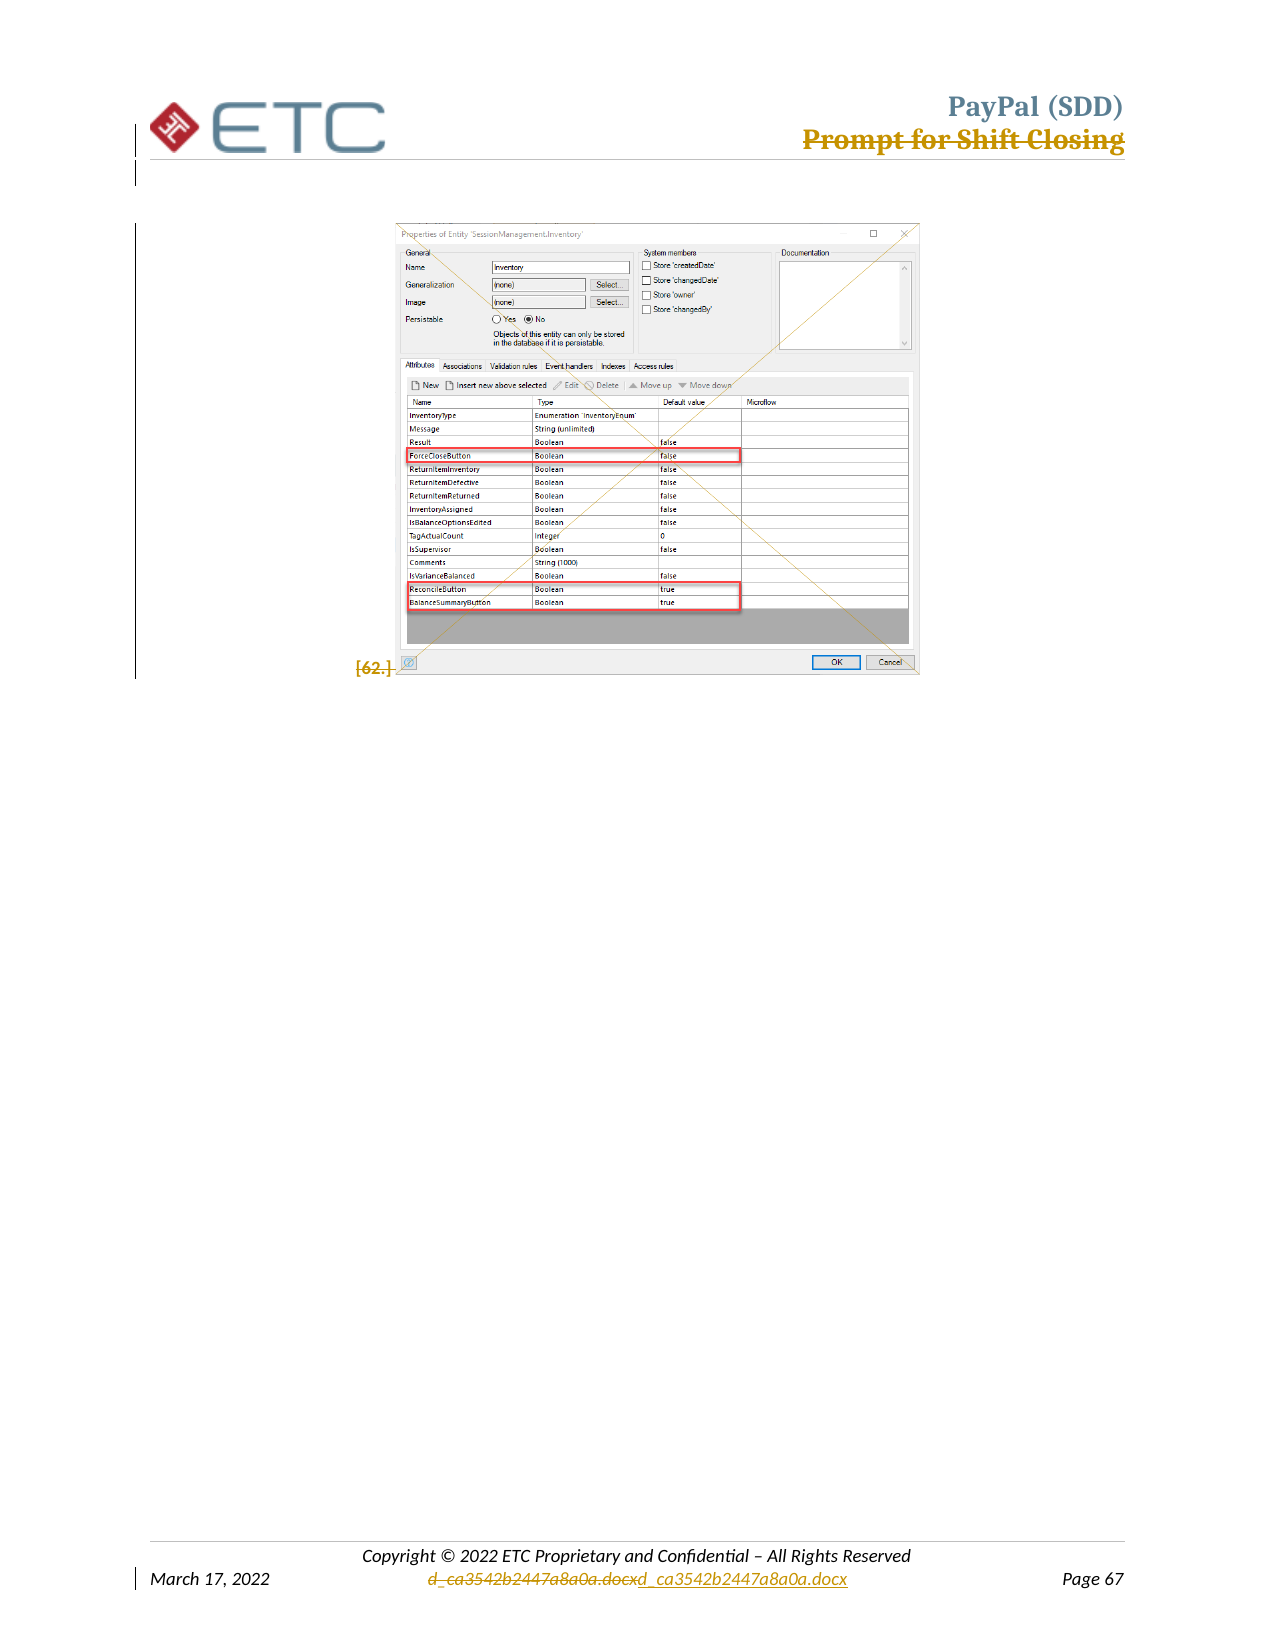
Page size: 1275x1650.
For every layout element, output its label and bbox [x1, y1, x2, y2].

picture [659, 224, 920, 673]
picture [397, 450, 919, 675]
picture [395, 224, 656, 673]
picture [397, 223, 918, 447]
picture [150, 102, 386, 153]
